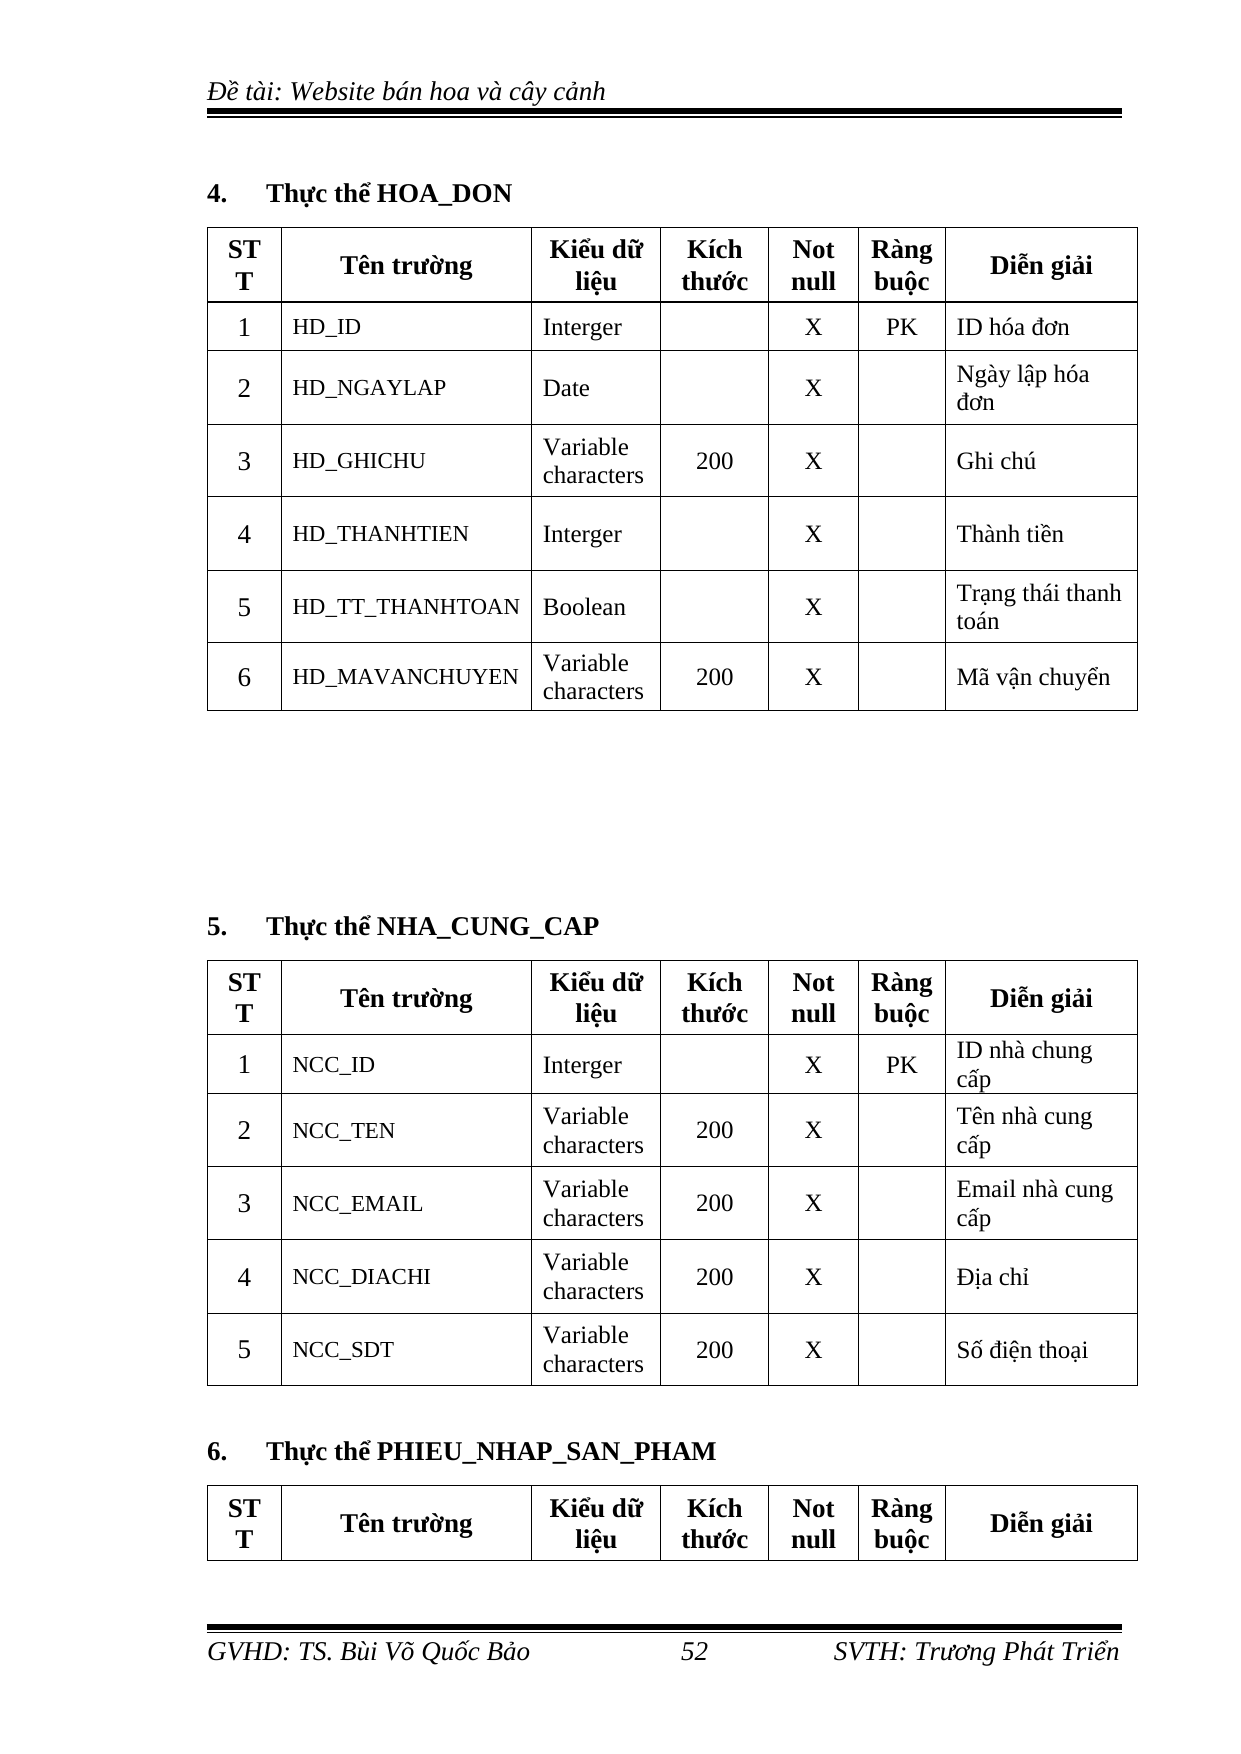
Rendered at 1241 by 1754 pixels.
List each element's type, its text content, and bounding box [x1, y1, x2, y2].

table_cell [661, 571, 768, 642]
table_header Kích thước [661, 961, 768, 1034]
table_cell 2 [208, 1094, 281, 1166]
table_cell 5 [208, 1314, 281, 1384]
table_cell HD_ID [282, 303, 531, 350]
table_cell [859, 643, 945, 710]
table_cell NCC_TEN [282, 1094, 531, 1166]
table_cell PK [859, 1035, 945, 1093]
table_cell [661, 1035, 768, 1093]
table_cell ID nhà chung cấp [946, 1035, 1137, 1093]
table_cell 200 [661, 1167, 768, 1239]
table_header Diễn giải [946, 961, 1137, 1034]
table_header Kiểu dữ liệu [532, 1486, 660, 1560]
table_cell [859, 425, 945, 496]
table_cell Trạng thái thanh toán [946, 571, 1137, 642]
table_cell 200 [661, 643, 768, 710]
table_header Diễn giải [946, 1486, 1137, 1560]
table_cell X [769, 1094, 858, 1166]
table_header Not null [769, 961, 858, 1034]
table_cell Boolean [532, 571, 660, 642]
table_cell [859, 571, 945, 642]
table_header STT [208, 1486, 281, 1560]
table_cell X [769, 497, 858, 570]
table_cell 2 [208, 351, 281, 423]
table_cell [859, 1167, 945, 1239]
table_cell HD_MAVANCHUYEN [282, 643, 531, 710]
table_cell HD_GHICHU [282, 425, 531, 496]
table_cell [661, 351, 768, 423]
table_cell 3 [208, 425, 281, 496]
table_cell 3 [208, 1167, 281, 1239]
table_cell Variable characters [532, 425, 660, 496]
table_header Ràng buộc [859, 961, 945, 1034]
table_cell X [769, 1240, 858, 1313]
table_cell 1 [208, 303, 281, 350]
table_cell HD_NGAYLAP [282, 351, 531, 423]
table_cell [661, 497, 768, 570]
table_cell Variable characters [532, 643, 660, 710]
table_cell NCC_EMAIL [282, 1167, 531, 1239]
table_cell NCC_SDT [282, 1314, 531, 1384]
table_cell NCC_DIACHI [282, 1240, 531, 1313]
table_header Kích thước [661, 1486, 768, 1560]
table_header Ràng buộc [859, 228, 945, 301]
table_header Kích thước [661, 228, 768, 301]
table_cell 4 [208, 497, 281, 570]
table_cell PK [859, 303, 945, 350]
table_header Diễn giải [946, 228, 1137, 301]
table_cell [661, 303, 768, 350]
table_cell Interger [532, 303, 660, 350]
table_cell 5 [208, 571, 281, 642]
table_cell HD_TT_THANHTOAN [282, 571, 531, 642]
table_header Kiểu dữ liệu [532, 961, 660, 1034]
table_cell ID hóa đơn [946, 303, 1137, 350]
table_header STT [208, 228, 281, 301]
table_header STT [208, 961, 281, 1034]
table_cell X [769, 643, 858, 710]
table_header Tên trường [282, 228, 531, 301]
table_cell Variable characters [532, 1167, 660, 1239]
table_cell Tên nhà cung cấp [946, 1094, 1137, 1166]
table_cell X [769, 351, 858, 423]
table_cell 4 [208, 1240, 281, 1313]
table_cell X [769, 303, 858, 350]
table_cell Variable characters [532, 1240, 660, 1313]
table_cell X [769, 425, 858, 496]
table_cell Mã vận chuyển [946, 643, 1137, 710]
table_cell X [769, 1314, 858, 1384]
table_cell Variable characters [532, 1094, 660, 1166]
text 5. Thực thể NHA_CUNG_CAP [207, 910, 1122, 941]
table_cell Ghi chú [946, 425, 1137, 496]
table_cell [859, 497, 945, 570]
table_header Tên trường [282, 1486, 531, 1560]
table_cell 200 [661, 425, 768, 496]
table_header Kiểu dữ liệu [532, 228, 660, 301]
table_cell [859, 1094, 945, 1166]
table_cell 1 [208, 1035, 281, 1093]
text 6. Thực thể PHIEU_NHAP_SAN_PHAM [207, 1435, 1122, 1467]
table_cell 200 [661, 1314, 768, 1384]
table_cell Email nhà cung cấp [946, 1167, 1137, 1239]
table_cell [859, 1240, 945, 1313]
table_cell NCC_ID [282, 1035, 531, 1093]
table_header Not null [769, 1486, 858, 1560]
table_cell Interger [532, 1035, 660, 1093]
table_cell 200 [661, 1240, 768, 1313]
table_cell X [769, 1035, 858, 1093]
table_cell [859, 351, 945, 423]
table_cell HD_THANHTIEN [282, 497, 531, 570]
table_cell Thành tiền [946, 497, 1137, 570]
table_cell [859, 1314, 945, 1384]
table_header Not null [769, 228, 858, 301]
table_cell Date [532, 351, 660, 423]
table_cell 6 [208, 643, 281, 710]
table_header Tên trường [282, 961, 531, 1034]
table_cell X [769, 571, 858, 642]
table_cell Ngày lập hóa đơn [946, 351, 1137, 423]
table_cell Địa chỉ [946, 1240, 1137, 1313]
table_cell 200 [661, 1094, 768, 1166]
table_cell Interger [532, 497, 660, 570]
table_header Ràng buộc [859, 1486, 945, 1560]
table_cell X [769, 1167, 858, 1239]
text 4. Thực thể HOA_DON [207, 177, 1122, 208]
table_cell Variable characters [532, 1314, 660, 1384]
table_cell Số điện thoại [946, 1314, 1137, 1384]
